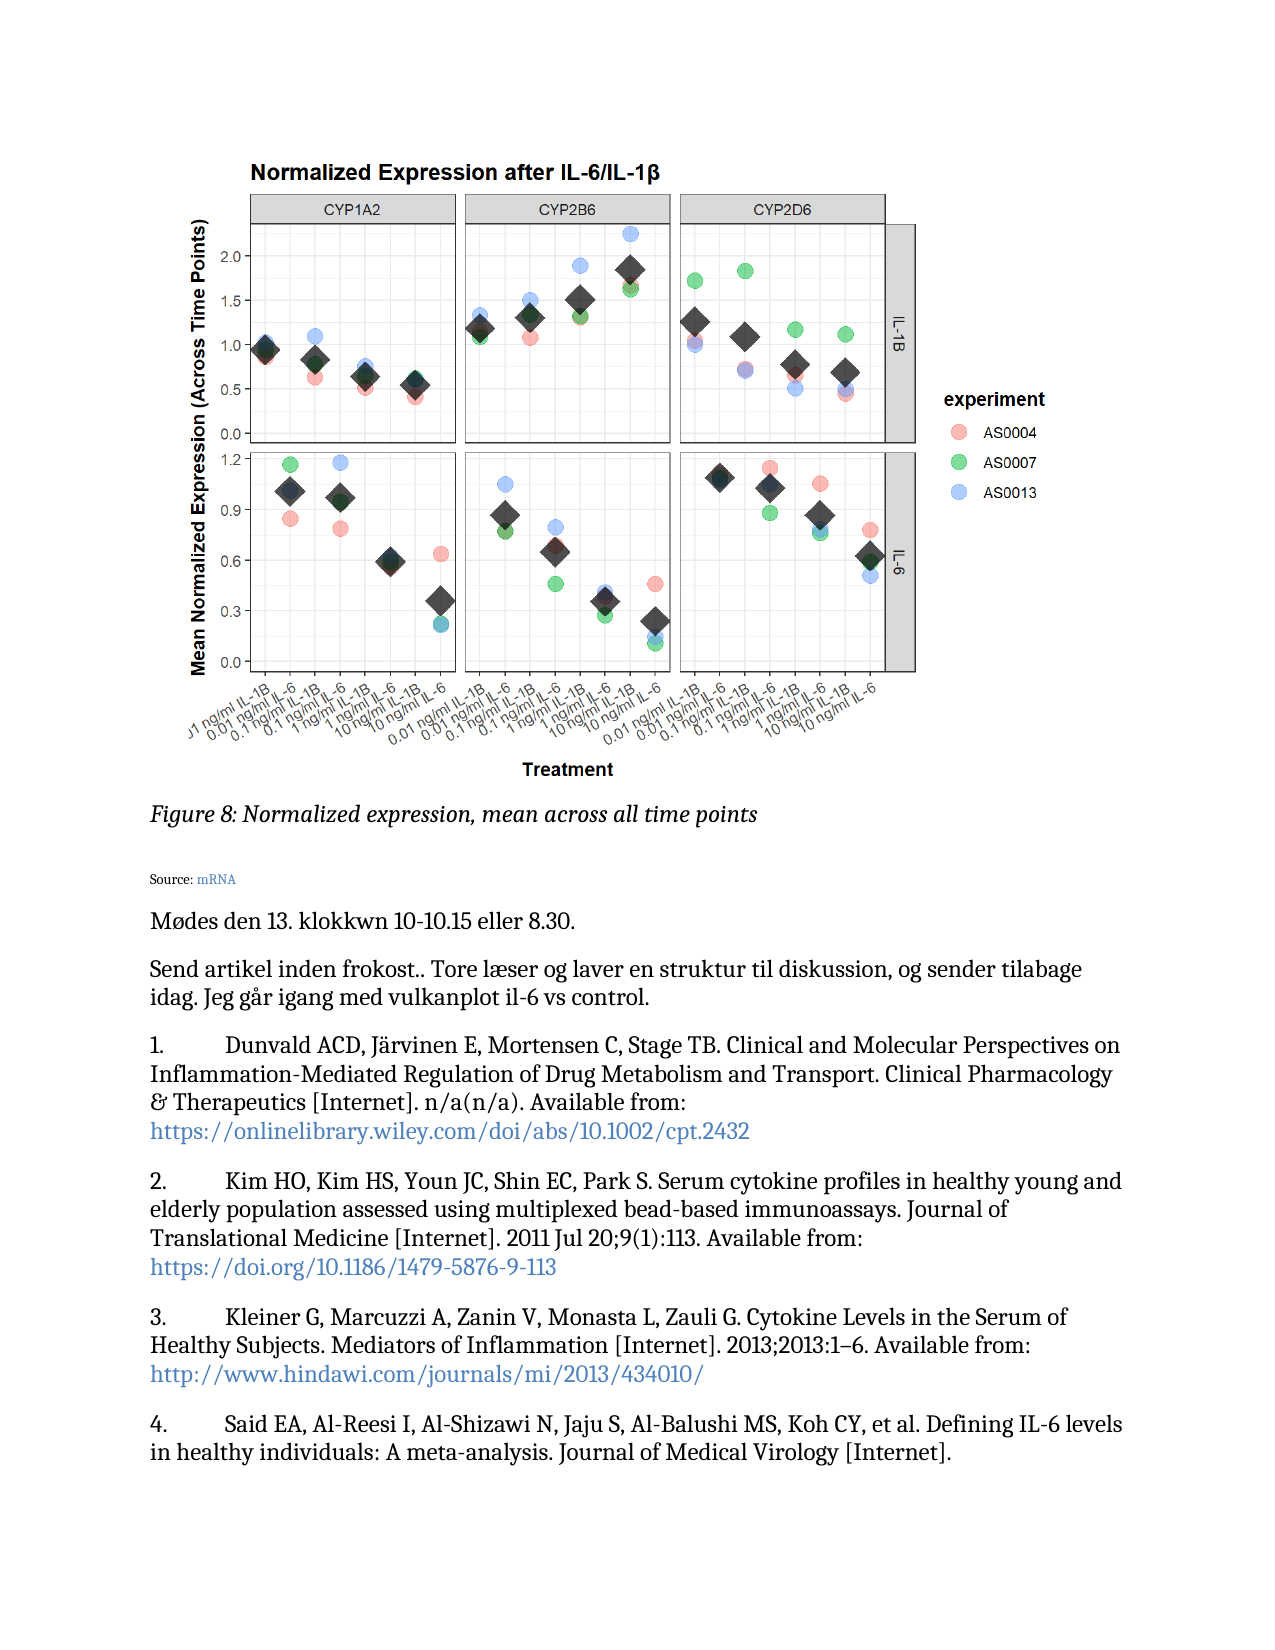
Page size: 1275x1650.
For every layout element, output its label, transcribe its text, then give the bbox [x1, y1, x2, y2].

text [150, 1409, 1125, 1467]
picture [188, 153, 1064, 779]
table_header Figure 8: Normalized expression, mean across all time points [139, 150, 1114, 841]
text Mødes den 13. klokkwn 10-10.15 eller 8.30. [150, 907, 1125, 936]
text 2. Kim HO, Kim HS, Youn JC, Shin EC, Park S. Serum cytokine profiles in healthy young and elderly population assessed using multiplexed bead-based immunoassays. Journal of Translational Medicine [Internet]. 2011 Jul 20;9(1):113. Available from: https://doi.org/10.1186/1479-5876-9-113 [150, 1167, 1125, 1282]
text Source: mRNA [150, 859, 1125, 888]
text 3. Kleiner G, Marcuzzi A, Zanin V, Monasta L, Zauli G. Cytokine Levels in the Serum of Healthy Subjects. Mediators of Inflammation [Internet]. 2013;2013:1–6. Available from: http://www.hindawi.com/journals/mi/2013/434010/ [150, 1302, 1125, 1389]
text 1. Dunvald ACD, Järvinen E, Mortensen C, Stage TB. Clinical and Molecular Perspectives on Inflammation-Mediated Regulation of Drug Metabolism and Transport. Clinical Pharmacology & Therapeutics [Internet]. n/a(n/a). Available from: https://onlinelibrary.wiley.com/doi/abs/10.1002/cpt.2432 [150, 1031, 1125, 1146]
text Send artikel inden frokost.. Tore læser og laver en struktur til diskussion, og sender tilabage idag. Jeg går igang med vulkanplot il-6 vs control. [150, 954, 1125, 1012]
